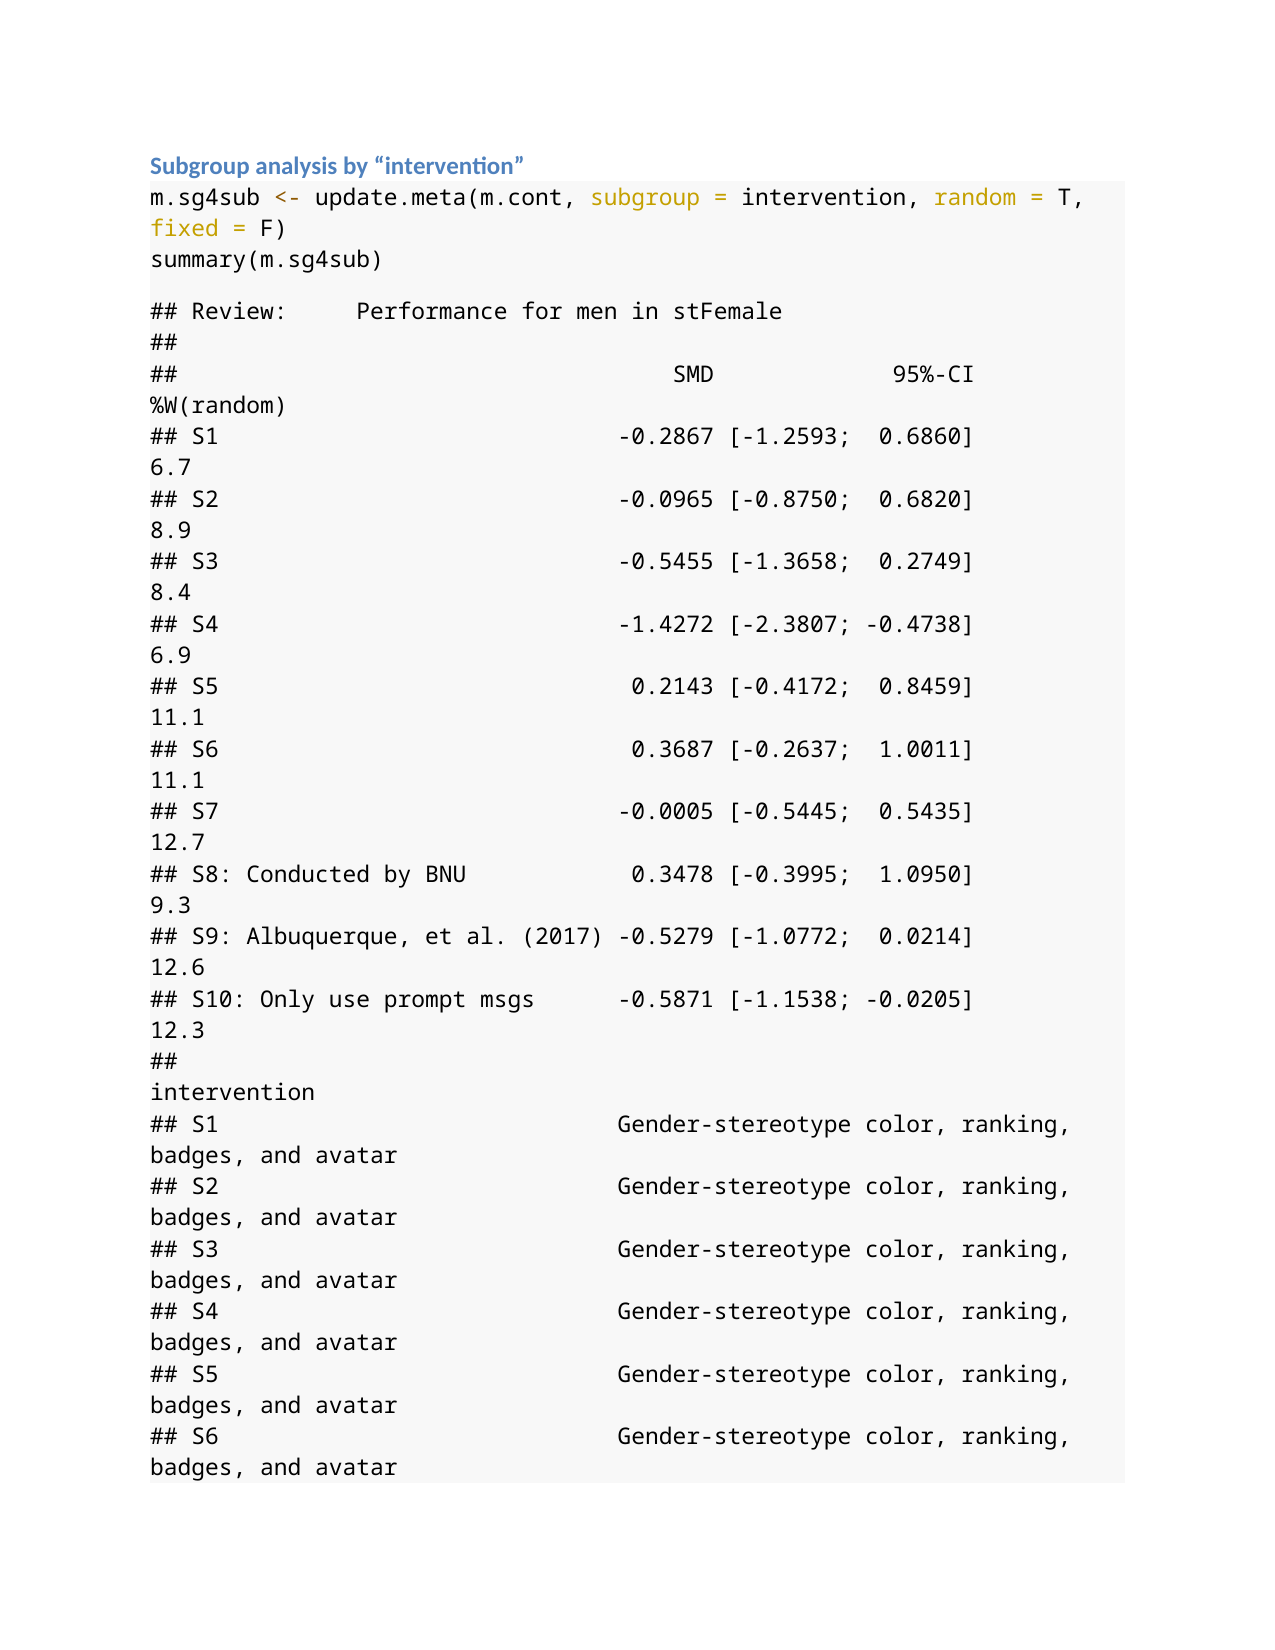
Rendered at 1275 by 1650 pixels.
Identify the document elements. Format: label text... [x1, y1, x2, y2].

text m.sg4sub <- update.meta(m.cont, subgroup = intervention, random = T, fixed = F) summary(m.sg4sub) [287, 181, 1125, 274]
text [150, 295, 1125, 1483]
subtitle Subgroup analysis by “intervention” [150, 150, 1125, 181]
